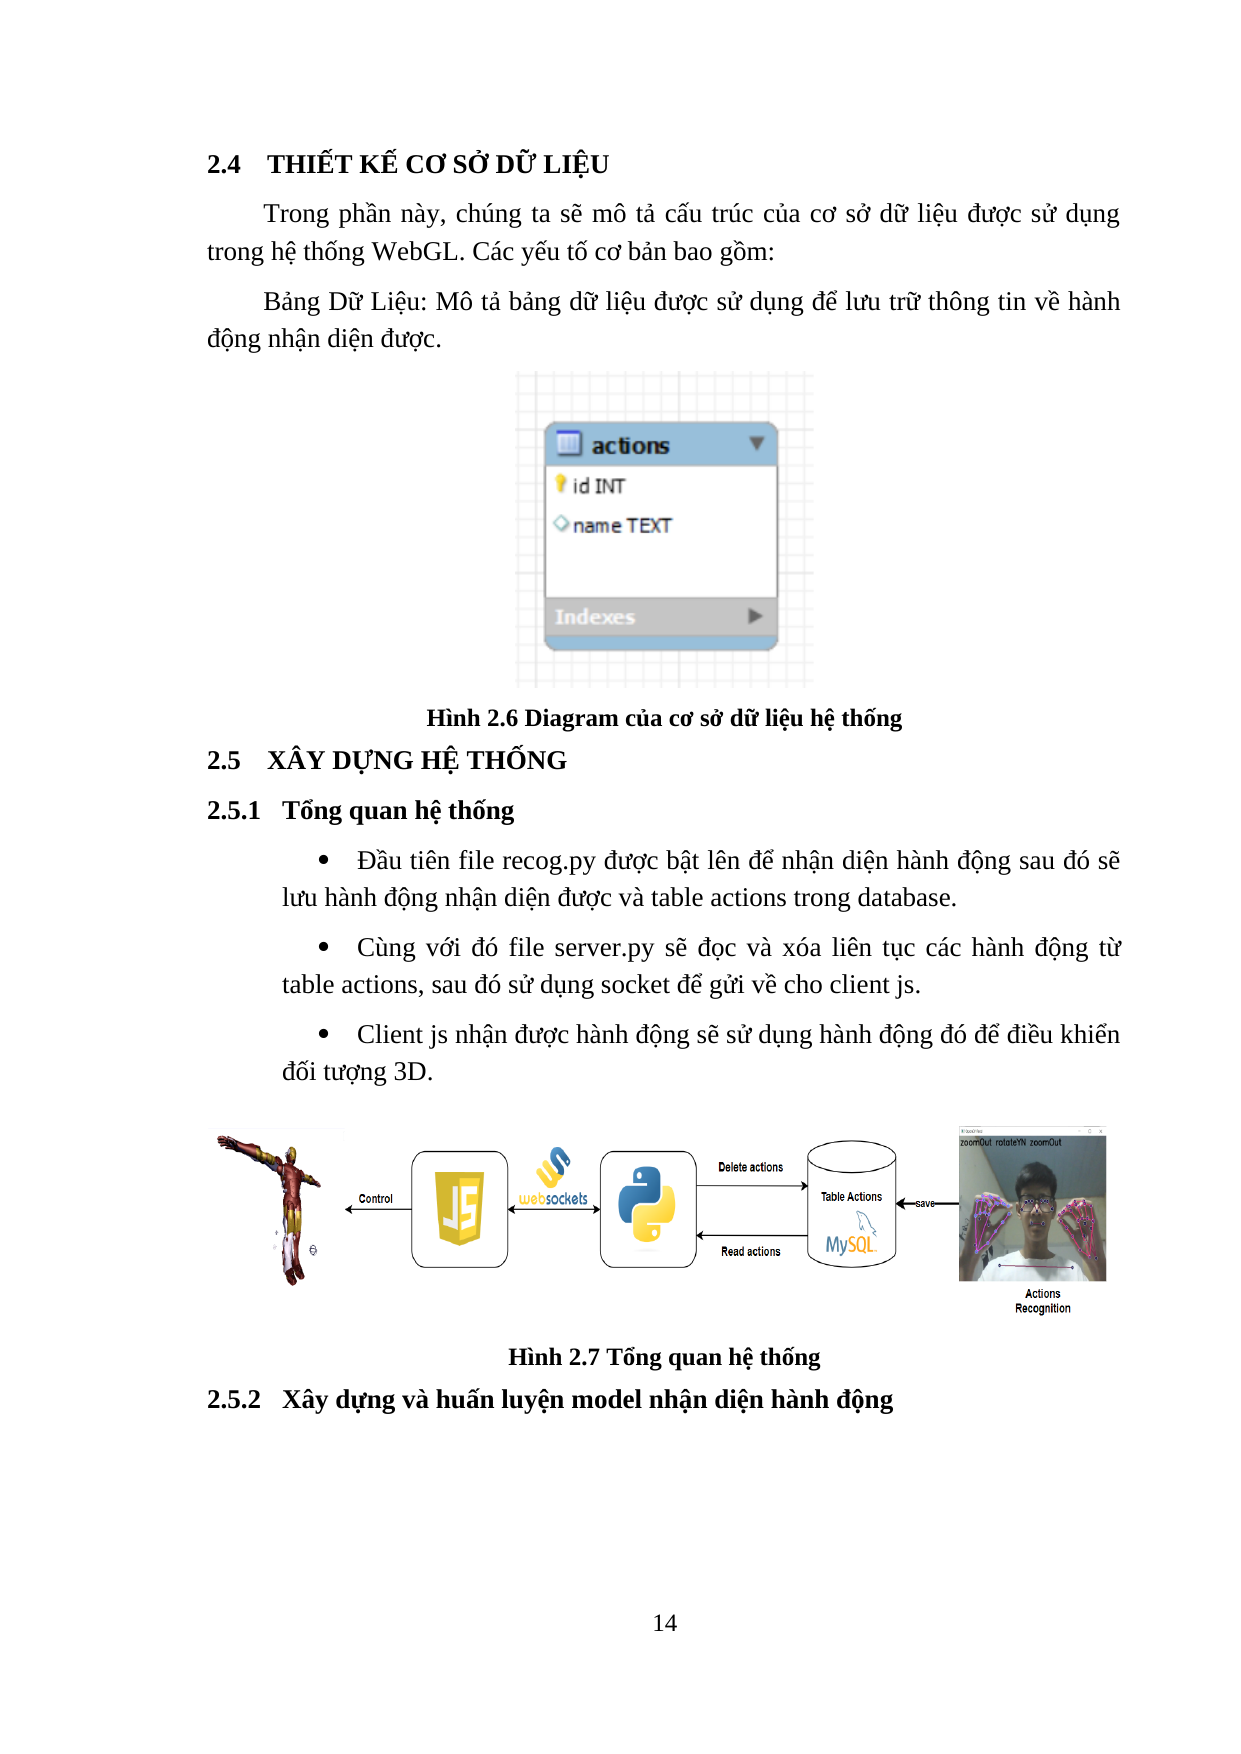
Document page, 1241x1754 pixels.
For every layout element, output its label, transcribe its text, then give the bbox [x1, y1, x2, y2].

subtitle THIẾT KẾ CƠ SỞ DỮ LIỆU [207, 148, 1122, 179]
subtitle XÂY DỰNG HỆ THỐNG [207, 744, 1122, 775]
picture [206, 1105, 1125, 1327]
picture [515, 371, 814, 688]
text Cùng với đó file server.py sẽ đọc và xóa liên tục các hành động từ table actions, sau đó sử dụng socket để gửi về cho client js. [282, 931, 1122, 999]
text Trong phần này, chúng ta sẽ mô tả cấu trúc của cơ sở dữ liệu được sử dụng trong hệ thống WebGL. Các yếu tố cơ bản bao gồm: [207, 197, 1122, 266]
text Đầu tiên file recog.py được bật lên để nhận diện hành động sau đó sẽ lưu hành động nhận diện được và table actions trong database. [282, 844, 1122, 912]
text Client js nhận được hành động sẽ sử dụng hành động đó để điều khiển đối tượng 3D. [282, 1018, 1122, 1087]
subtitle Tổng quan hệ thống [207, 794, 1122, 825]
text Bảng Dữ Liệu: Mô tả bảng dữ liệu được sử dụng để lưu trữ thông tin về hành động nhận diện được. [207, 284, 1122, 353]
subtitle Xây dựng và huấn luyện model nhận diện hành động [207, 1383, 1122, 1414]
